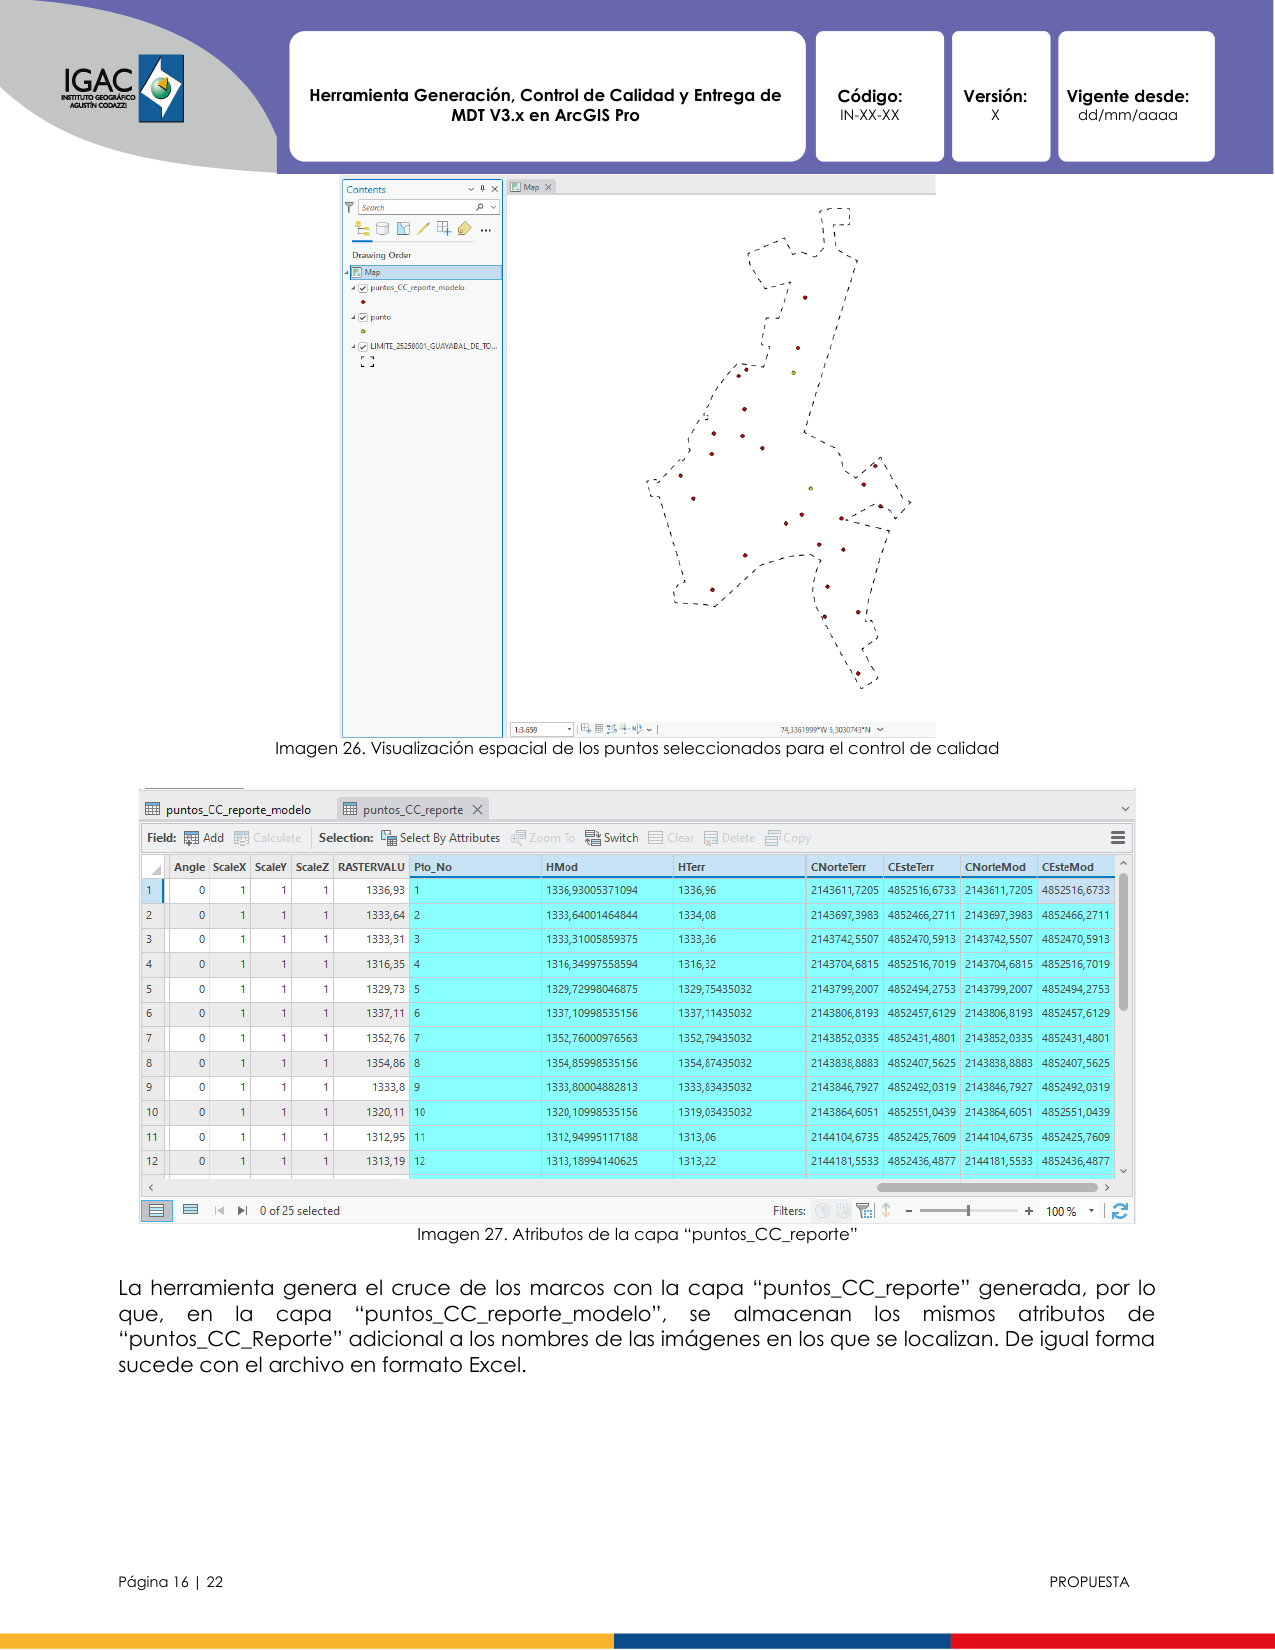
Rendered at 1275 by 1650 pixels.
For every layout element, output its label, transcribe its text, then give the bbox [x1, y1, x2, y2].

picture [0, 0, 1274, 174]
picture [138, 788, 1137, 1224]
picture [0, 1633, 1275, 1649]
picture [339, 175, 936, 738]
text La herramienta genera el cruce de los marcos con la capa “puntos_CC_reporte” generada, por lo que, en la capa “puntos_CC_reporte_modelo”, se almacenan los mismos atributos de “puntos_CC_Reporte” adicional a los nombres de las imágenes en los que se localizan. De igual forma sucede con el archivo en formato Excel. [118, 1275, 1157, 1377]
text Imagen 27. Atributos de la capa “puntos_CC_reporte” [118, 1224, 1157, 1244]
text Imagen 26. Visualización espacial de los puntos seleccionados para el control de calidad [118, 738, 1157, 758]
